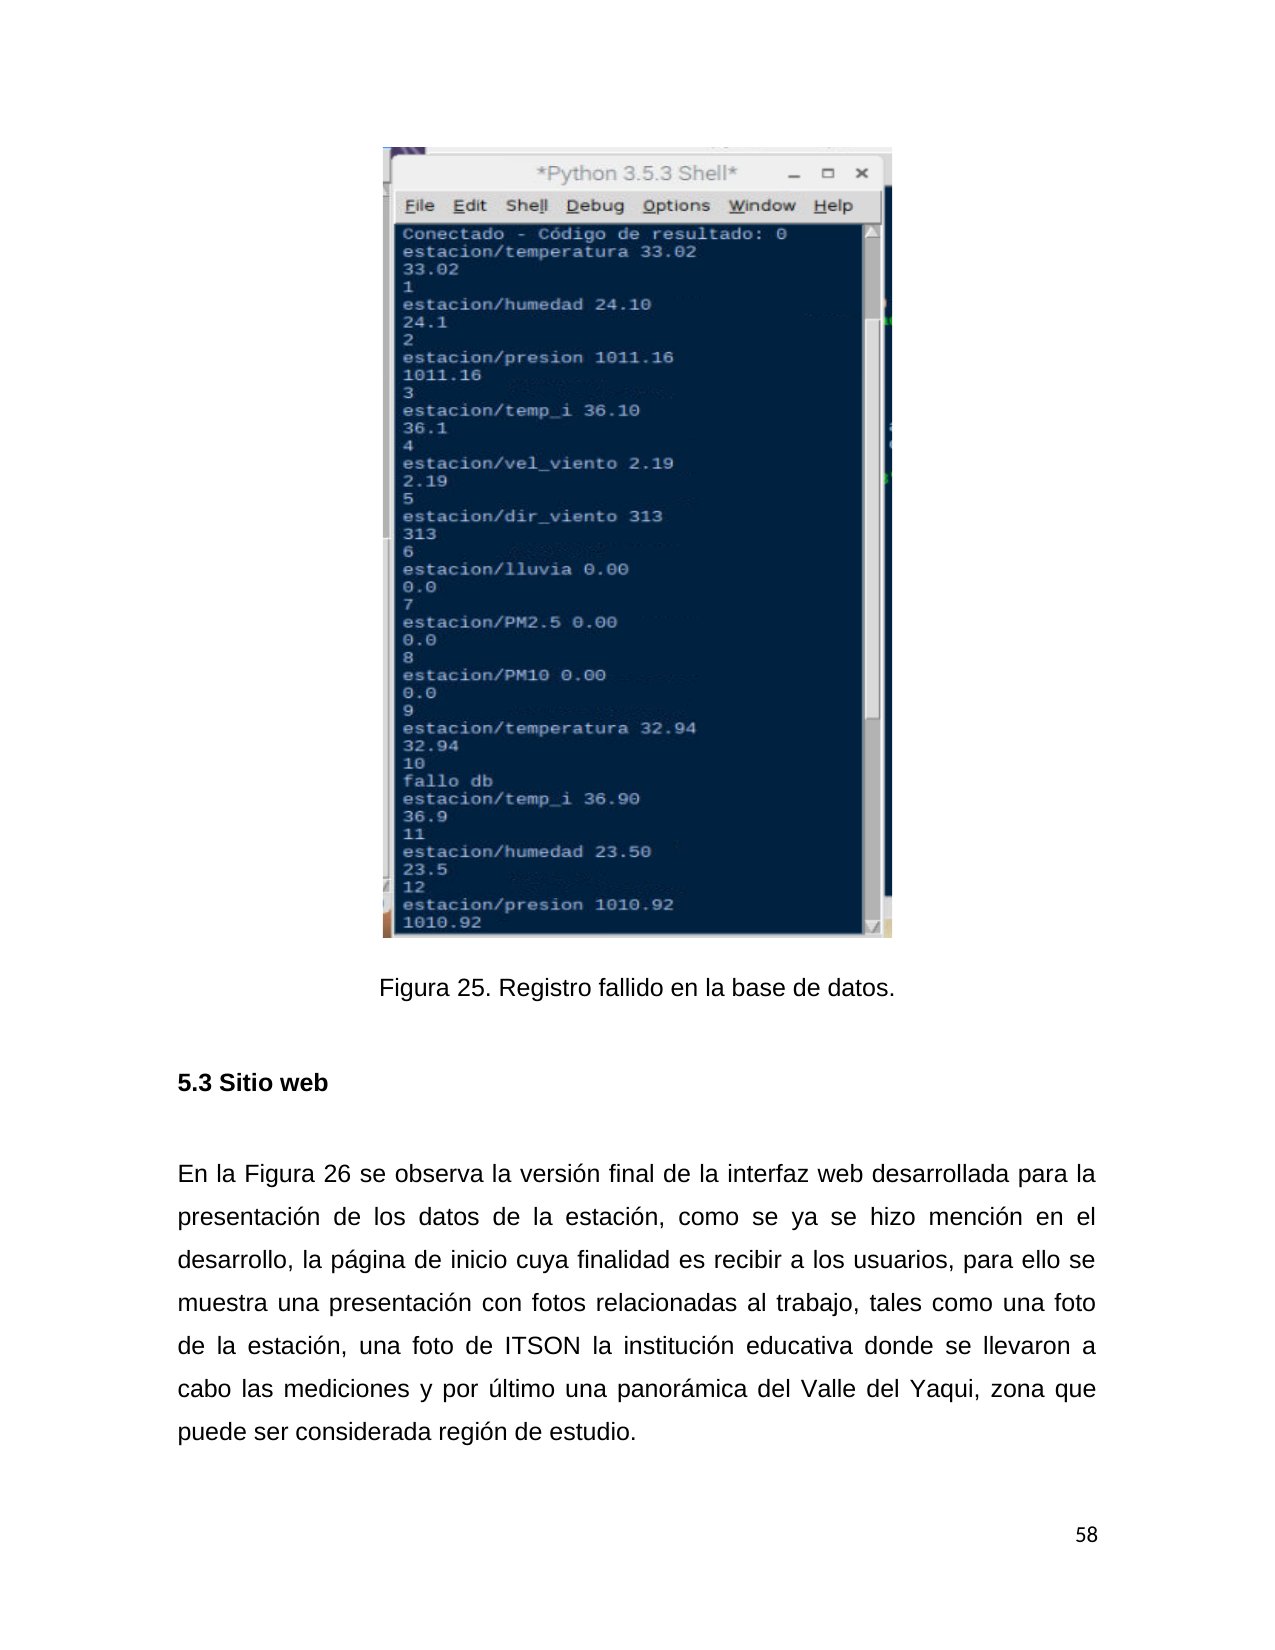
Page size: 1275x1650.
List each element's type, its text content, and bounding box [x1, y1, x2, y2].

text Figura 25. Registro fallido en la base de datos. [177, 972, 1098, 1001]
text En la Figura 26 se observa la versión final de la interfaz web desarrollada para la presentación de los datos de la estación, como se ya se hizo mención en el desarrollo, la página de inicio cuya finalidad es recibir a los usuarios, para ello se muestra una presentación con fotos relacionadas al trabajo, tales como una foto de la estación, una foto de ITSON la institución educativa donde se llevaron a cabo las mediciones y por último una panorámica del Valle del Yaqui, zona que puede ser considerada región de estudio. [177, 1158, 1098, 1446]
picture [382, 147, 893, 938]
subtitle 5.3 Sitio web [177, 1022, 1098, 1143]
